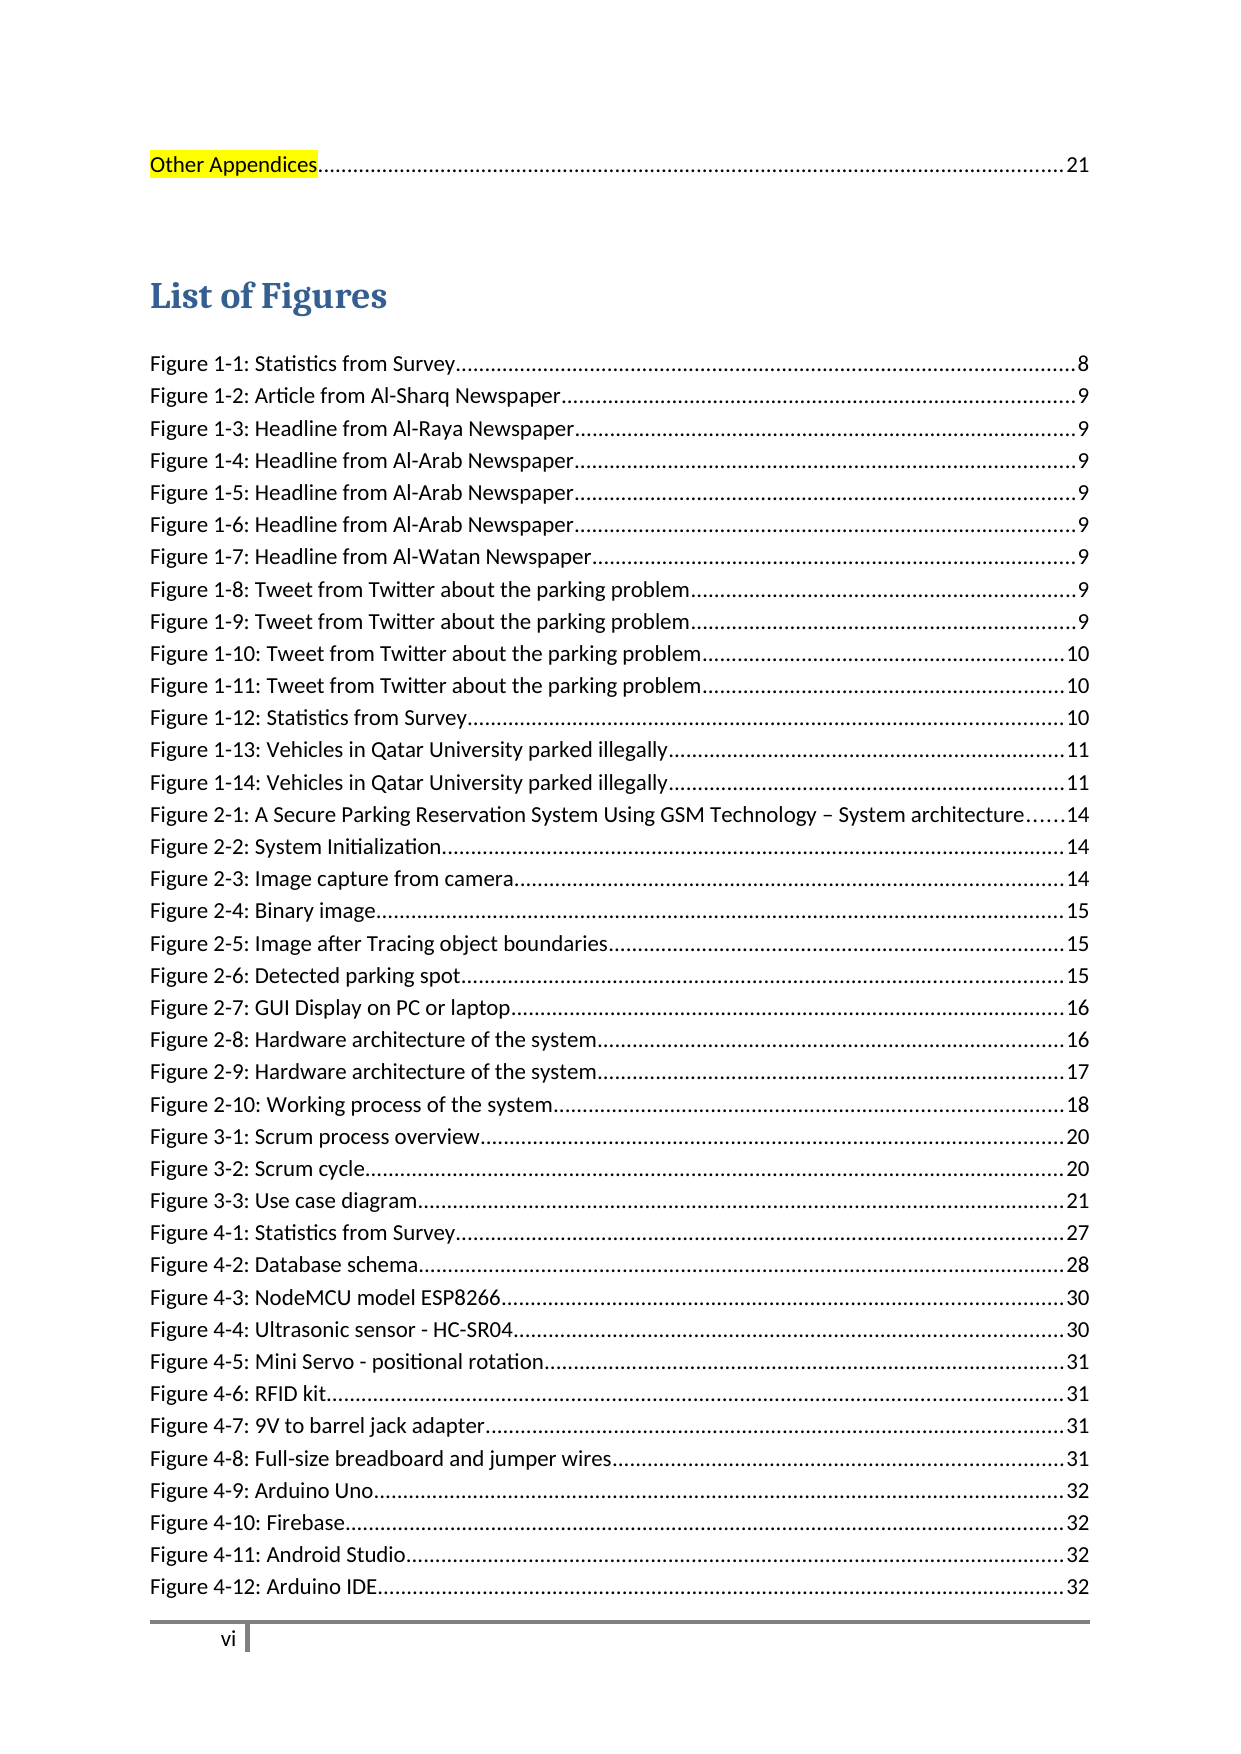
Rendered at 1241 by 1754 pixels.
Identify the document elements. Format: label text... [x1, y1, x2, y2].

text Figure ‎4-11: Android Studio 32 [150, 1540, 1090, 1568]
text Figure ‎1-3: Headline from Al-Raya Newspaper 9 [150, 414, 1090, 442]
text Figure ‎2-3: Image capture from camera 14 [150, 864, 1090, 892]
text Figure ‎4-6: RFID kit 31 [150, 1379, 1090, 1407]
text Figure ‎2-8: Hardware architecture of the system 16 [150, 1025, 1090, 1053]
text Figure ‎1-14: Vehicles in Qatar University parked illegally 11 [150, 768, 1090, 796]
text Figure ‎2-10: Working process of the system 18 [150, 1090, 1090, 1118]
text Figure ‎2-7: GUI Display on PC or laptop 16 [150, 993, 1090, 1021]
text Figure ‎4-9: Arduino Uno 32 [150, 1476, 1090, 1504]
text Figure ‎1-7: Headline from Al-Watan Newspaper 9 [150, 542, 1090, 571]
text Figure ‎1-9: Tweet from Twitter about the parking problem 9 [150, 607, 1090, 635]
text Figure ‎2-6: Detected parking spot 15 [150, 961, 1090, 989]
text Figure ‎1-1: Statistics from Survey 8 [150, 349, 1090, 377]
text Figure ‎1-8: Tweet from Twitter about the parking problem 9 [150, 575, 1090, 603]
text Figure ‎1-4: Headline from Al-Arab Newspaper 9 [150, 446, 1090, 474]
text Figure ‎3-2: Scrum cycle 20 [150, 1154, 1090, 1182]
text Figure ‎4-8: Full-size breadboard and jumper wires 31 [150, 1444, 1090, 1472]
text Figure ‎4-7: 9V to barrel jack adapter 31 [150, 1412, 1090, 1439]
text Figure ‎2-1: A Secure Parking Reservation System Using GSM Technology – System architecture 14 [150, 800, 1090, 828]
text Figure ‎4-12: Arduino IDE 32 [150, 1572, 1090, 1601]
text Figure ‎1-5: Headline from Al-Arab Newspaper 9 [150, 478, 1090, 506]
text Figure ‎4-3: NodeMCU model ESP8266 30 [150, 1283, 1090, 1311]
text Figure ‎2-2: System Initialization 14 [150, 832, 1090, 860]
text Figure ‎1-6: Headline from Al-Arab Newspaper 9 [150, 510, 1090, 538]
text Figure ‎1-11: Tweet from Twitter about the parking problem 10 [150, 671, 1090, 699]
text Figure ‎1-13: Vehicles in Qatar University parked illegally 11 [150, 736, 1090, 764]
text Figure ‎2-5: Image after Tracing object boundaries 15 [150, 929, 1090, 957]
subtitle List of Figures [150, 275, 1090, 318]
text Figure ‎1-2: Article from Al-Sharq Newspaper 9 [150, 382, 1090, 409]
text Figure ‎3-3: Use case diagram 21 [150, 1186, 1090, 1214]
text Figure ‎4-5: Mini Servo - positional rotation 31 [150, 1347, 1090, 1375]
text Figure ‎4-1: Statistics from Survey 27 [150, 1218, 1090, 1246]
text Figure ‎2-4: Binary image 15 [150, 897, 1090, 924]
text Figure ‎1-12: Statistics from Survey 10 [150, 703, 1090, 731]
text Figure ‎2-9: Hardware architecture of the system 17 [150, 1057, 1090, 1086]
text Figure ‎4-10: Firebase 32 [150, 1508, 1090, 1536]
text Figure ‎1-10: Tweet from Twitter about the parking problem 10 [150, 639, 1090, 667]
text Figure ‎4-2: Database schema 28 [150, 1251, 1090, 1279]
text Figure ‎4-4: Ultrasonic sensor - HC-SR04 30 [150, 1315, 1090, 1343]
text Figure ‎3-1: Scrum process overview 20 [150, 1122, 1090, 1150]
